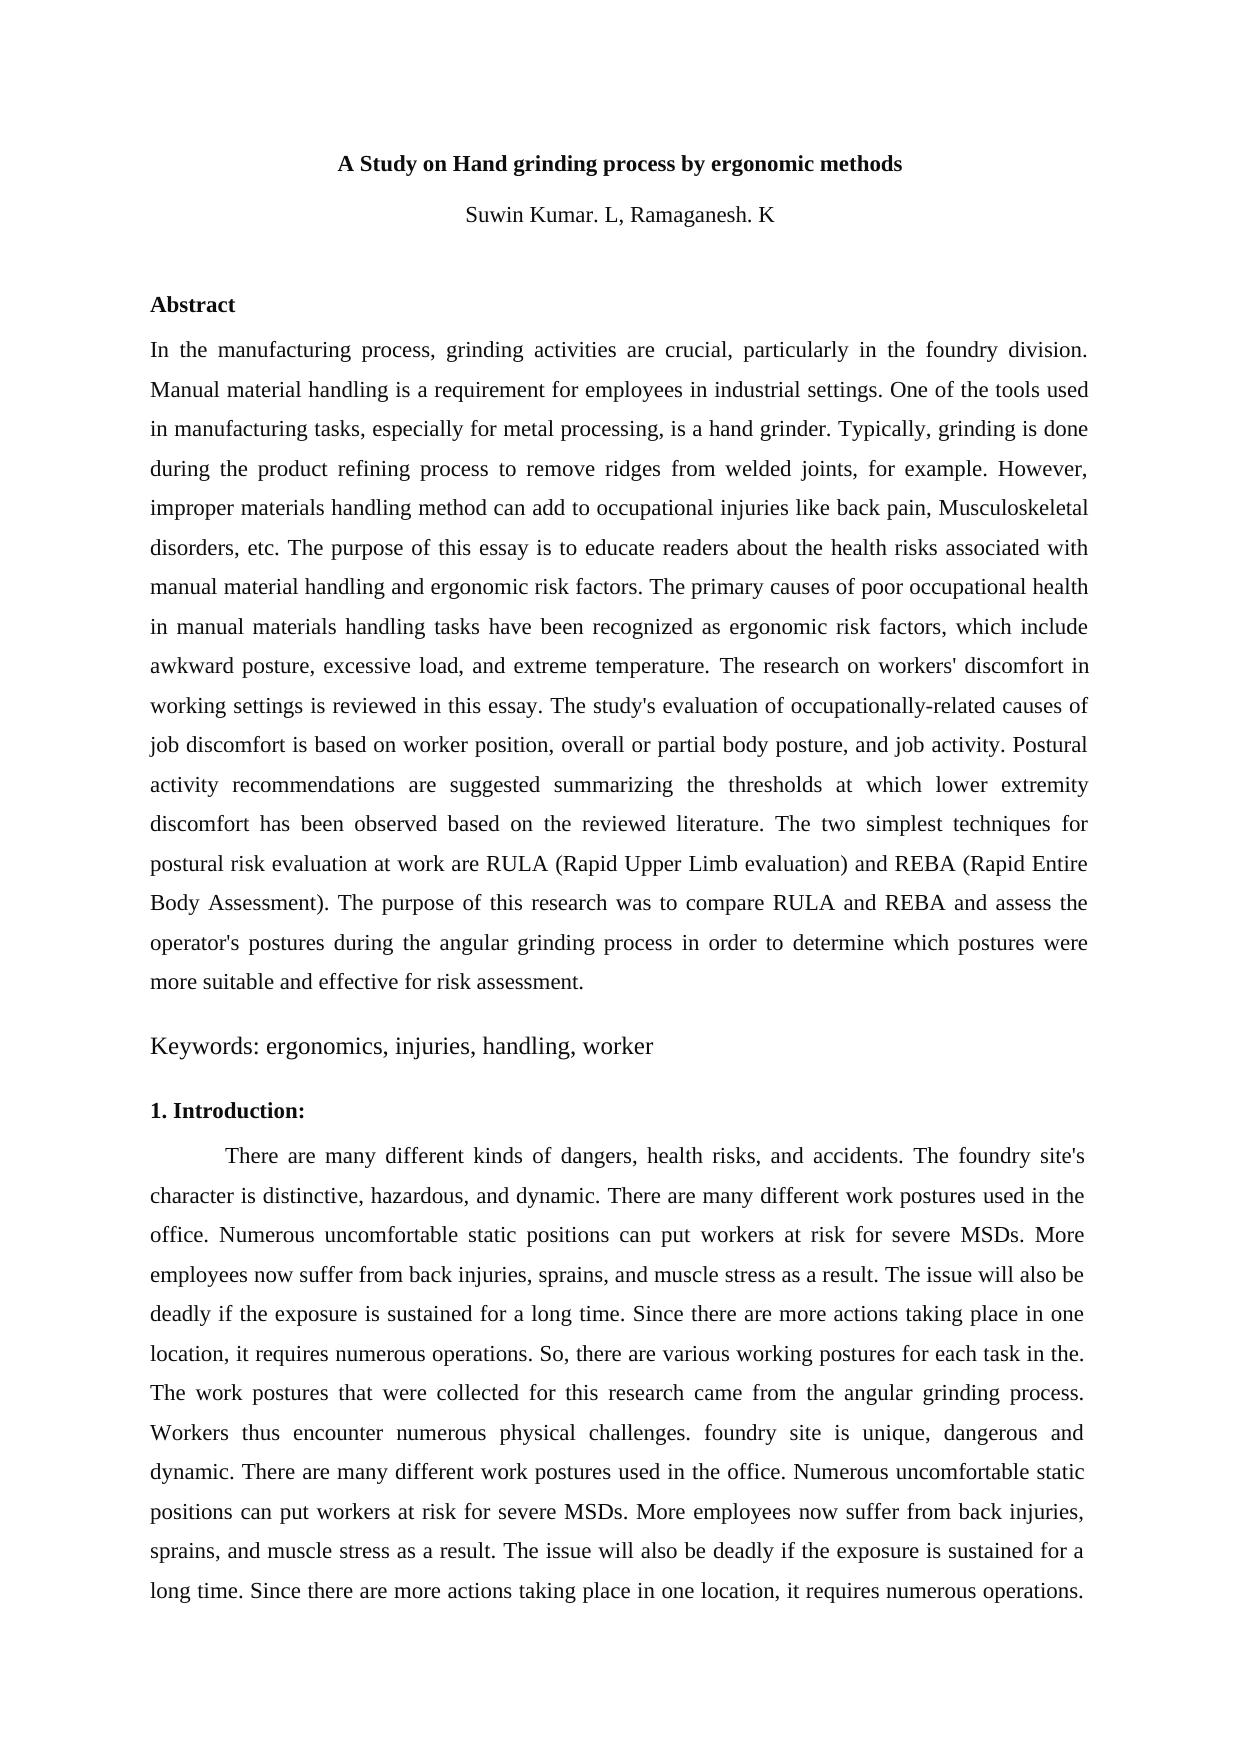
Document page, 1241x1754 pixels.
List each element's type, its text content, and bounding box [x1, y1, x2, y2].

text In the manufacturing process, grinding activities are crucial, particularly in the foundry division. Manual material handling is a requirement for employees in industrial settings. One of the tools used in manufacturing tasks, especially for metal processing, is a hand grinder. Typically, grinding is done during the product refining process to remove ridges from welded joints, for example. However, improper materials handling method can add to occupational injuries like back pain, Musculoskeletal disorders, etc. The purpose of this essay is to educate readers about the health risks associated with manual material handling and ergonomic risk factors. The primary causes of poor occupational health in manual materials handling tasks have been recognized as ergonomic risk factors, which include awkward posture, excessive load, and extreme temperature. The research on workers' discomfort in working settings is reviewed in this essay. The study's evaluation of occupationally-related causes of job discomfort is based on worker position, overall or partial body posture, and job activity. Postural activity recommendations are suggested summarizing the thresholds at which lower extremity discomfort has been observed based on the reviewed literature. The two simplest techniques for postural risk evaluation at work are RULA (Rapid Upper Limb evaluation) and REBA (Rapid Entire Body Assessment). The purpose of this research was to compare RULA and REBA and assess the operator's postures during the angular grinding process in order to determine which postures were more suitable and effective for risk assessment. [150, 336, 1090, 994]
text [150, 1143, 1086, 1603]
text 1. Introduction: [150, 1097, 1090, 1124]
text Suwin Kumar. L, Ramaganesh. K [150, 201, 1090, 227]
text Keywords: ergonomics, injuries, handling, worker [150, 1031, 1090, 1060]
text A Study on Hand grinding process by ergonomic methods [150, 150, 1090, 176]
text Abstract [150, 291, 1090, 318]
